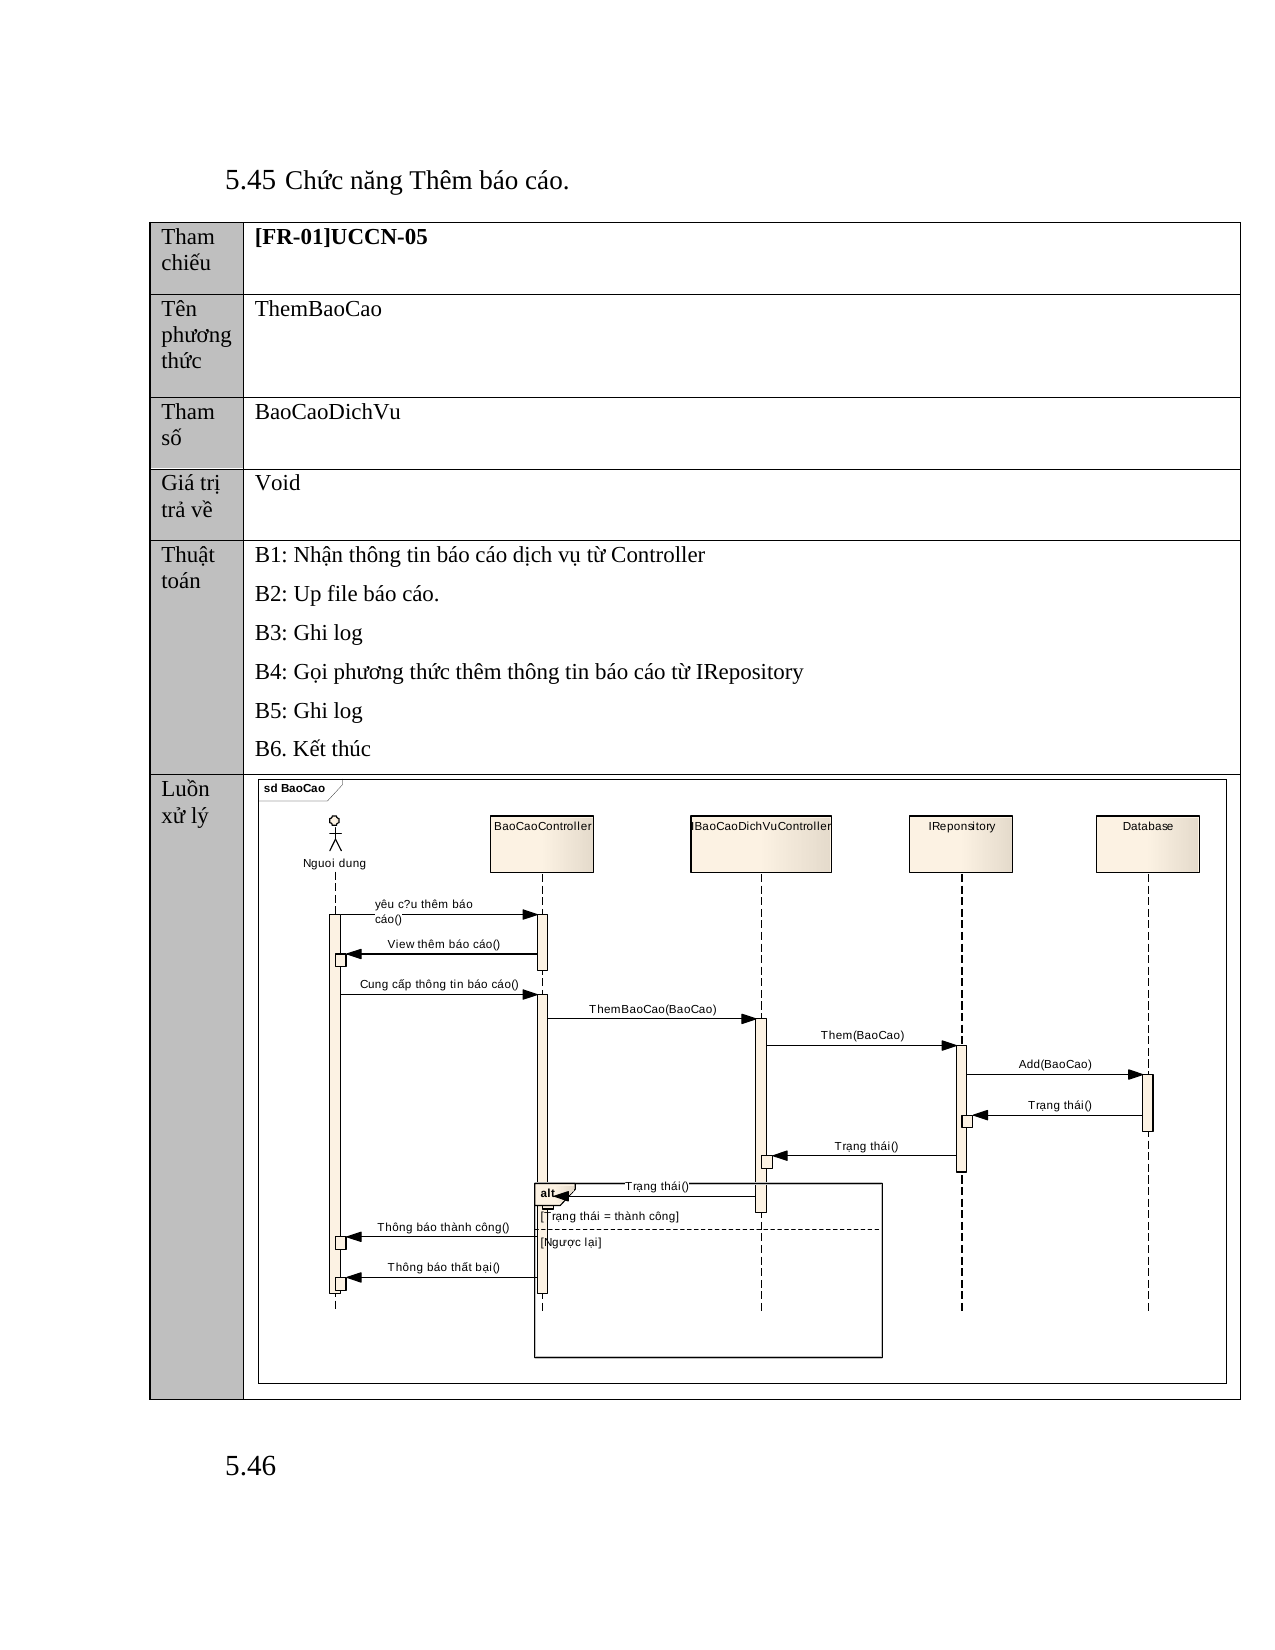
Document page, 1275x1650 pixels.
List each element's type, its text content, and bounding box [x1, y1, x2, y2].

text Chức năng Thêm báo cáo. [225, 162, 1125, 196]
table_cell Tham số [151, 398, 243, 468]
table_cell Tên phương thức [151, 295, 243, 397]
table_cell Thuật toán [151, 541, 243, 774]
table_cell B1: Nhận thông tin báo cáo dịch vụ từ Controller B2: Up file báo cáo. B3: Ghi log B4: Gọi phương thức thêm thông tin báo cáo từ IRepository B5: Ghi log B6. Kết thúc [244, 541, 1240, 774]
table_header Tham chiếu [151, 223, 243, 294]
table_cell Luồn xử lý [151, 775, 243, 1399]
table_header [FR-01]UCCN-05 [244, 223, 1240, 294]
table_cell [244, 775, 1240, 1399]
table_cell Giá trị trả về [151, 470, 243, 540]
table_cell BaoCaoDichVu [244, 398, 1240, 468]
table_cell ThemBaoCao [244, 295, 1240, 397]
table_cell Void [244, 470, 1240, 540]
